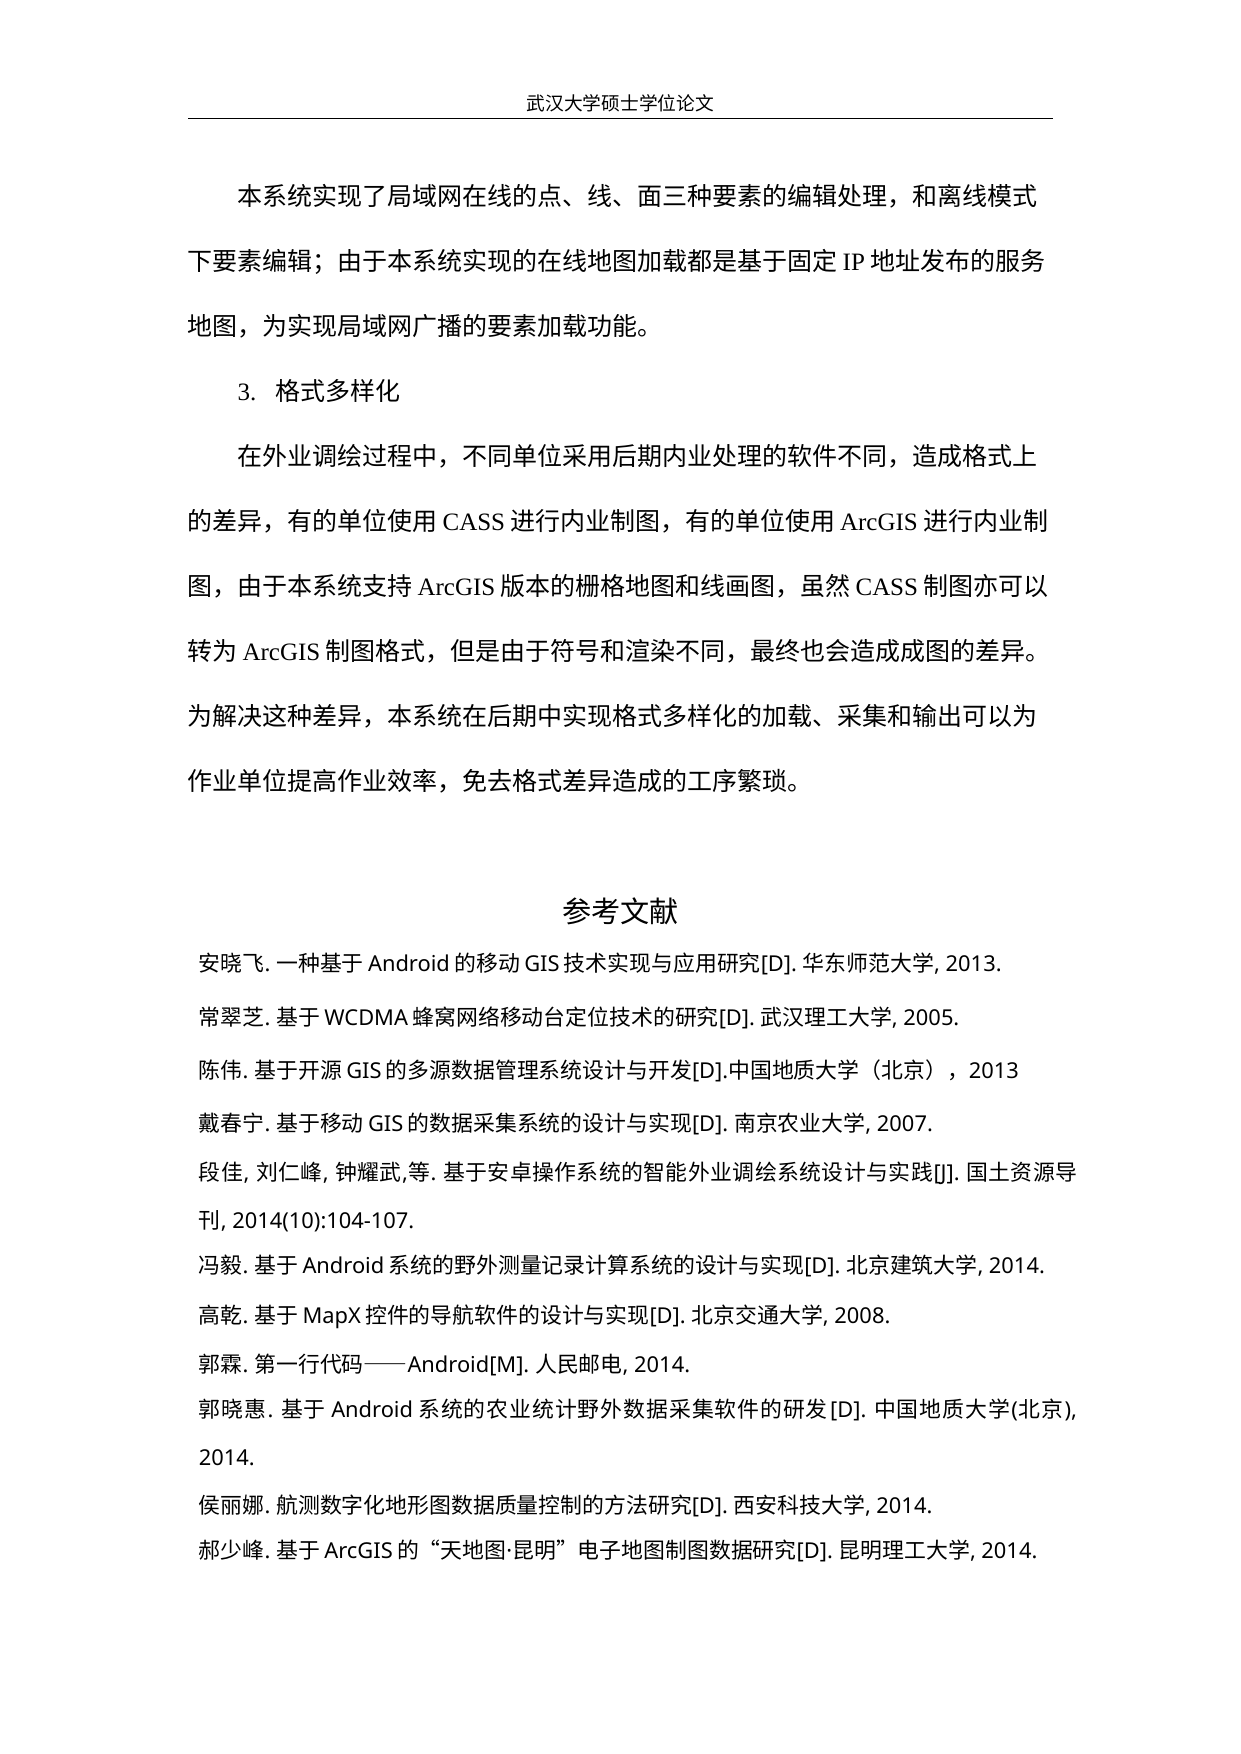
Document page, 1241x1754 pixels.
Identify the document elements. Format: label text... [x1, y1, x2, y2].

table_cell 段佳, 刘仁峰, 钟耀武,等. 基于安卓操作系统的智能外业调绘系统设计与实践[J]. 国土资源导刊, 2014(10):104-107. [188, 1155, 1088, 1248]
table_cell 郝少峰. 基于ArcGIS的“天地图·昆明”电子地图制图数据研究[D]. 昆明理工大学, 2014. [188, 1533, 1088, 1577]
table_cell 陈伟. 基于开源GIS的多源数据管理系统设计与开发[D].中国地质大学（北京），2013 [188, 1048, 1088, 1101]
text 参考文献 [187, 877, 1053, 942]
table_cell 冯毅. 基于Android系统的野外测量记录计算系统的设计与实现[D]. 北京建筑大学, 2014. [188, 1248, 1088, 1293]
table_cell 常翠芝. 基于WCDMA蜂窝网络移动台定位技术的研究[D]. 武汉理工大学, 2005. [188, 995, 1088, 1048]
text 本系统实现了局域网在线的点、线、面三种要素的编辑处理，和离线模式下要素编辑；由于本系统实现的在线地图加载都是基于固定IP地址发布的服务地图，为实现局域网广播的要素加载功能。 [187, 162, 1053, 357]
table_cell 郭霖. 第一行代码——Android[M]. 人民邮电, 2014. [188, 1346, 1088, 1391]
table_cell 高乾. 基于MapX控件的导航软件的设计与实现[D]. 北京交通大学, 2008. [188, 1293, 1088, 1346]
text 在外业调绘过程中，不同单位采用后期内业处理的软件不同，造成格式上的差异，有的单位使用CASS进行内业制图，有的单位使用ArcGIS进行内业制图，由于本系统支持ArcGIS版本的栅格地图和线画图，虽然CASS制图亦可以转为ArcGIS制图格式，但是由于符号和渲染不同，最终也会造成成图的差异。为解决这种差异，本系统在后期中实现格式多样化的加载、采集和输出可以为作业单位提高作业效率，免去格式差异造成的工序繁琐。 [187, 422, 1053, 812]
list 格式多样化 [237, 357, 1053, 422]
table_cell 郭晓惠. 基于Android系统的农业统计野外数据采集软件的研发[D]. 中国地质大学(北京), 2014. 侯丽娜. 航测数字化地形图数据质量控制的方法研究[D]. 西安科技大学, 2014. [188, 1391, 1088, 1532]
table_header 安晓飞. 一种基于Android的移动GIS技术实现与应用研究[D]. 华东师范大学, 2013. [188, 942, 1088, 995]
table_cell 戴春宁. 基于移动GIS的数据采集系统的设计与实现[D]. 南京农业大学, 2007. [188, 1101, 1088, 1154]
